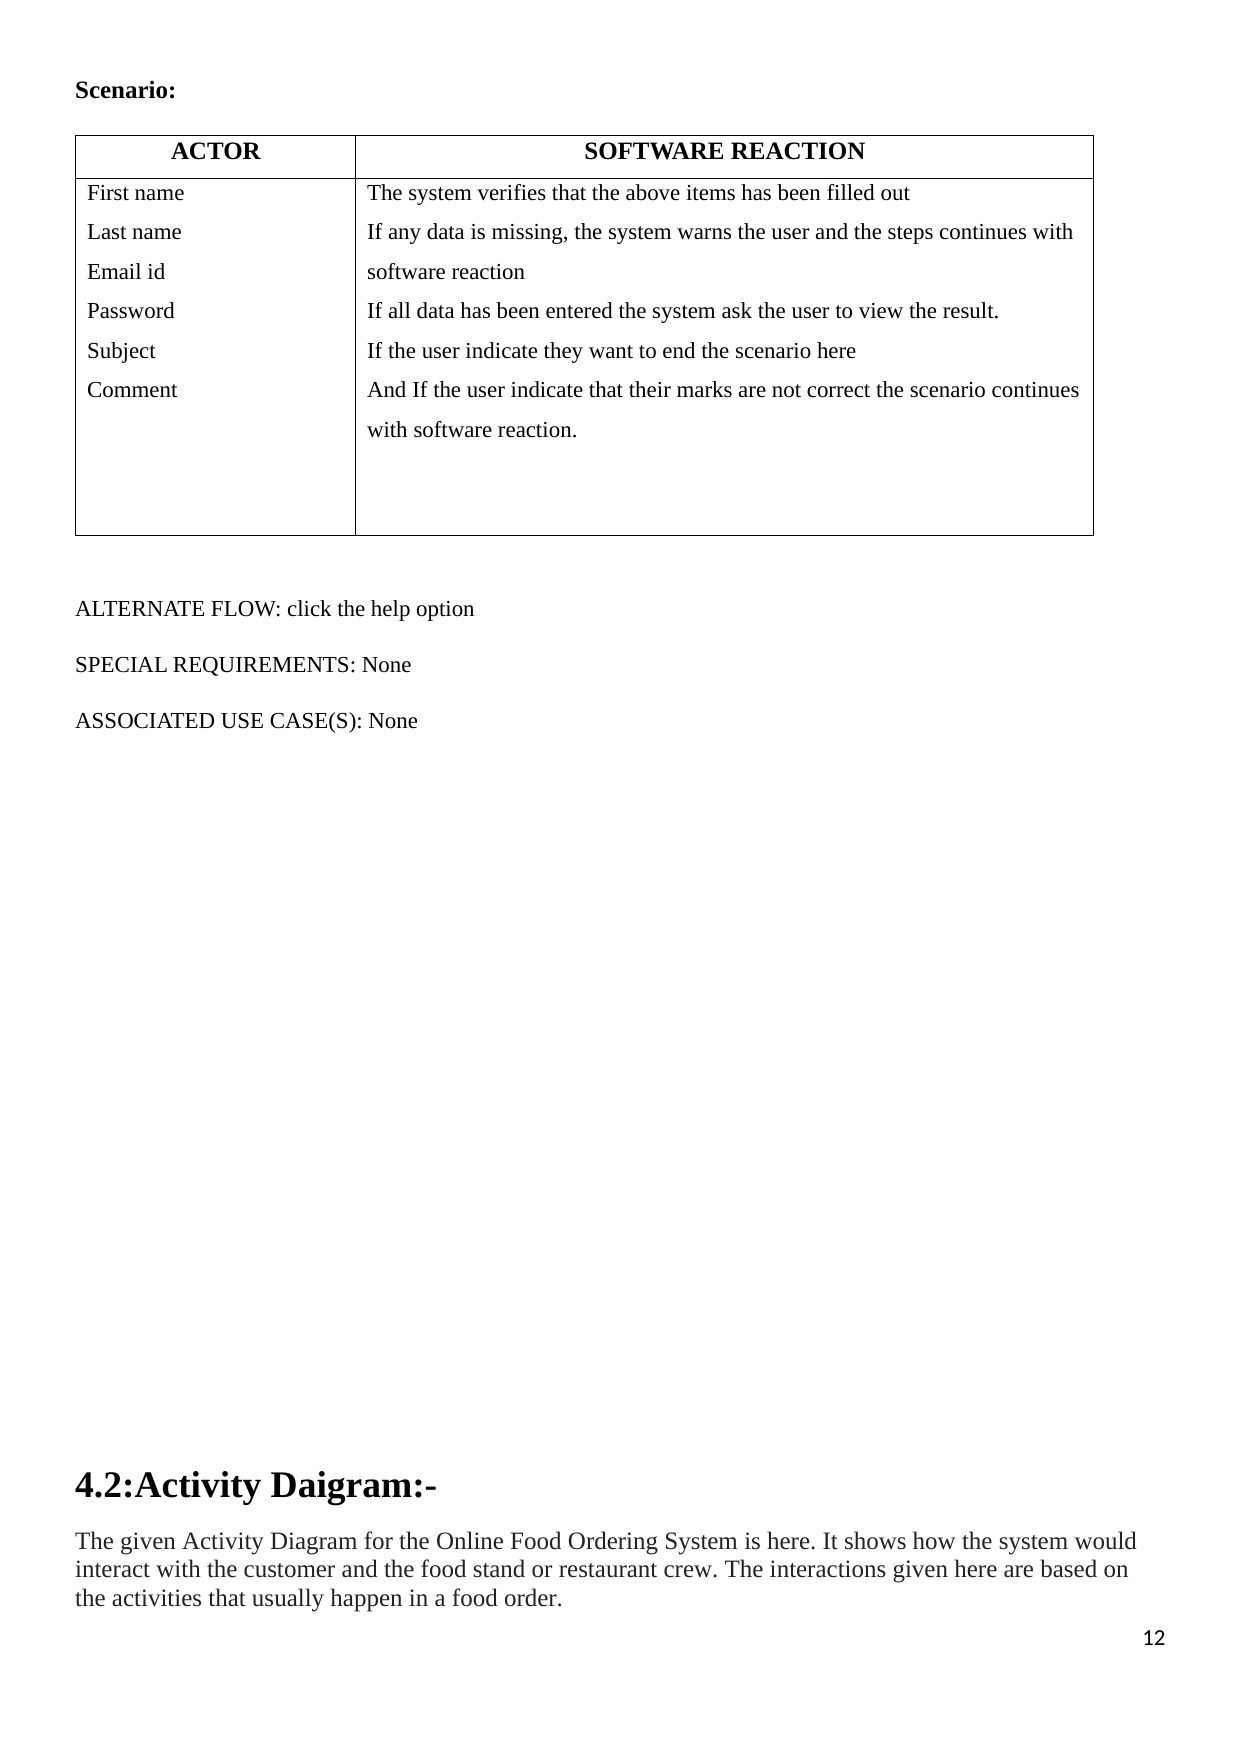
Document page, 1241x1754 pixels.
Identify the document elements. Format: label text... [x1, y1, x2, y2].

table_cell First name Last name Email id Password Subject Comment [76, 179, 355, 535]
table_header SOFTWARE REACTION [356, 136, 1093, 178]
text Scenario: [75, 75, 1165, 104]
text SPECIAL REQUIREMENTS: None [75, 651, 1165, 677]
text ASSOCIATED USE CASE(S): None [75, 707, 1165, 733]
table_cell The system verifies that the above items has been filled out If any data is missing, the system warns the user and the steps continues with software reaction If all data has been entered the system ask the user to view the result. If the user indicate they want to end the scenario here And If the user indicate that their marks are not correct the scenario continues with software reaction. [356, 179, 1093, 535]
text ALTERNATE FLOW: click the help option [75, 595, 1165, 621]
table_header ACTOR [76, 136, 355, 178]
text 4.2:Activity Daigram:- [75, 1463, 1165, 1506]
text The given Activity Diagram for the Online Food Ordering System is here. It shows how the system would interact with the customer and the food stand or restaurant crew. The interactions given here are based on the activities that usually happen in a food order. [75, 1526, 1165, 1612]
